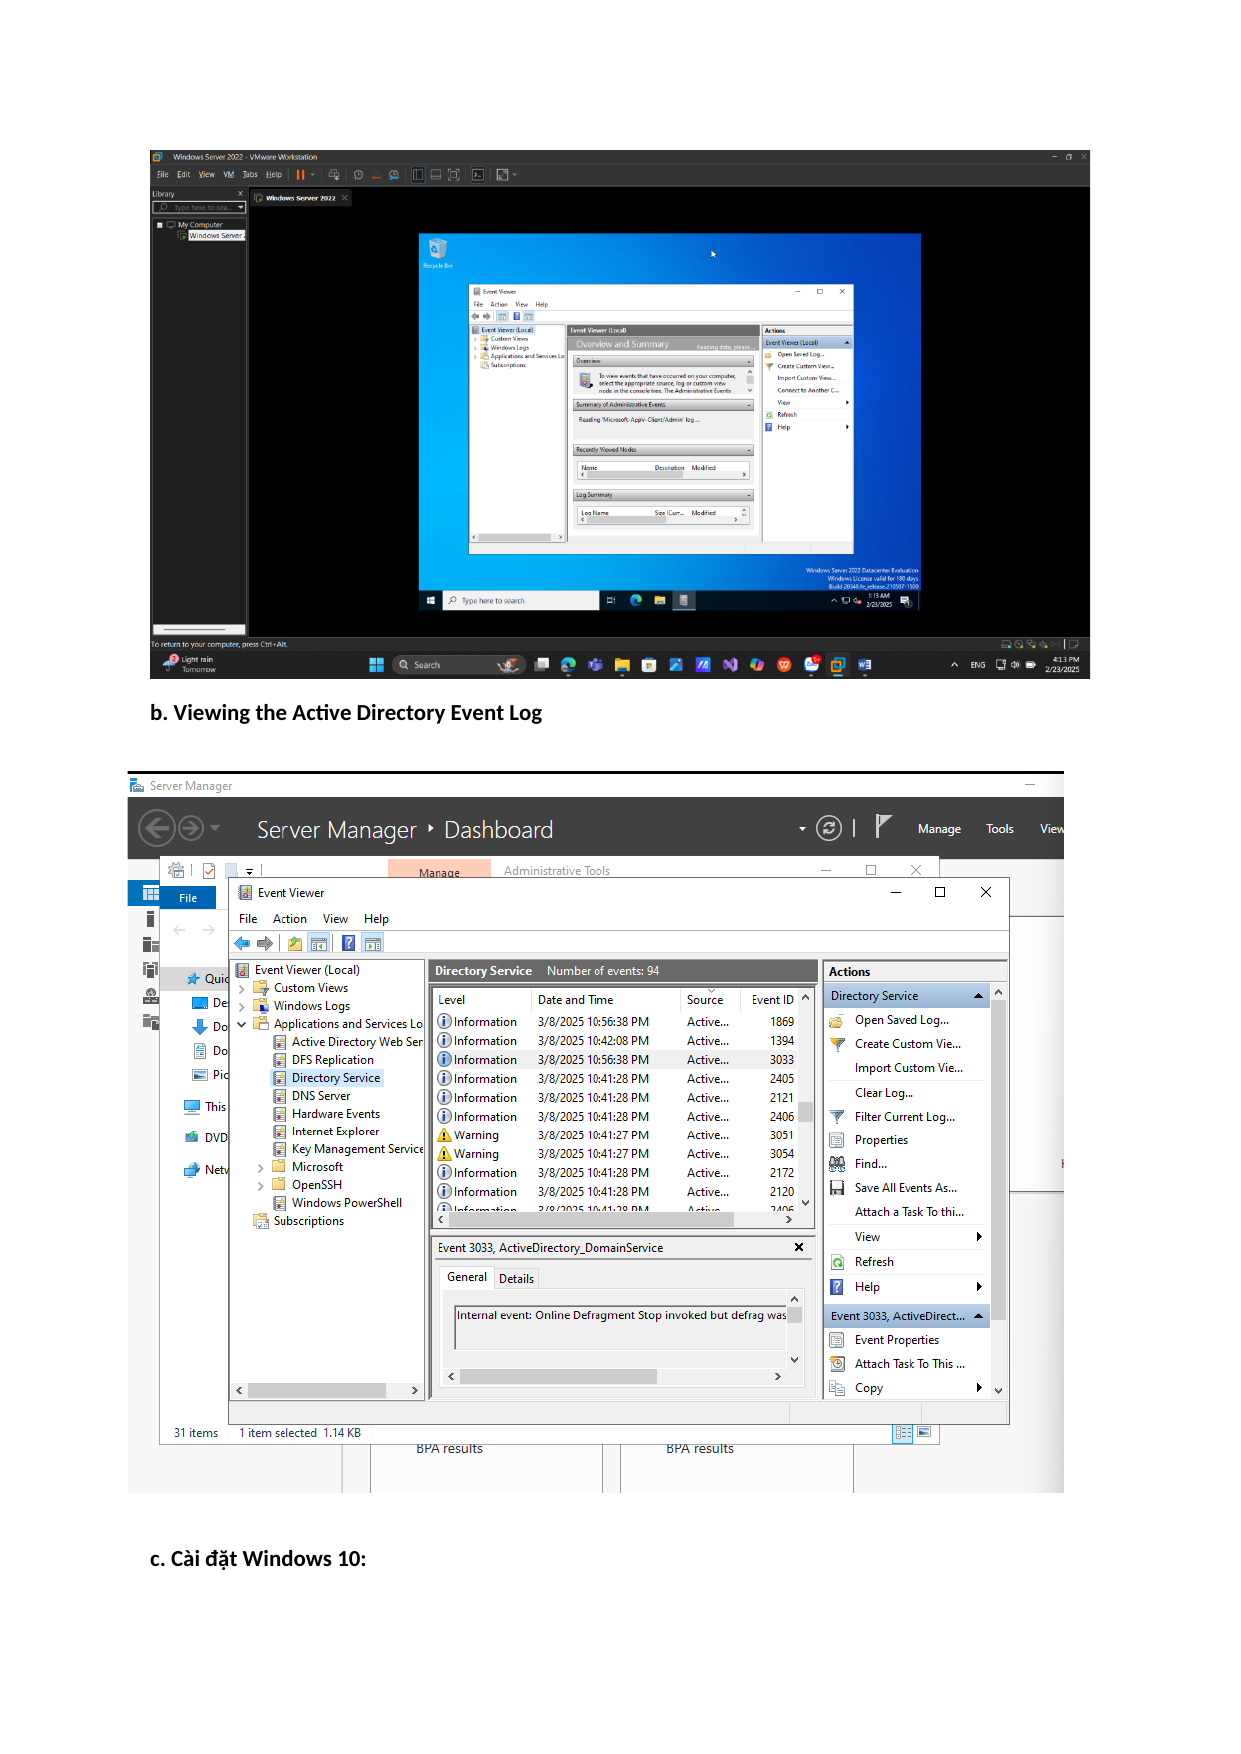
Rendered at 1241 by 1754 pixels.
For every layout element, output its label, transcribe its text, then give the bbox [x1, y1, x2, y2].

text b. Viewing the Active Directory Event Log [150, 698, 1090, 726]
picture [150, 150, 1091, 679]
picture [126, 771, 1063, 1492]
